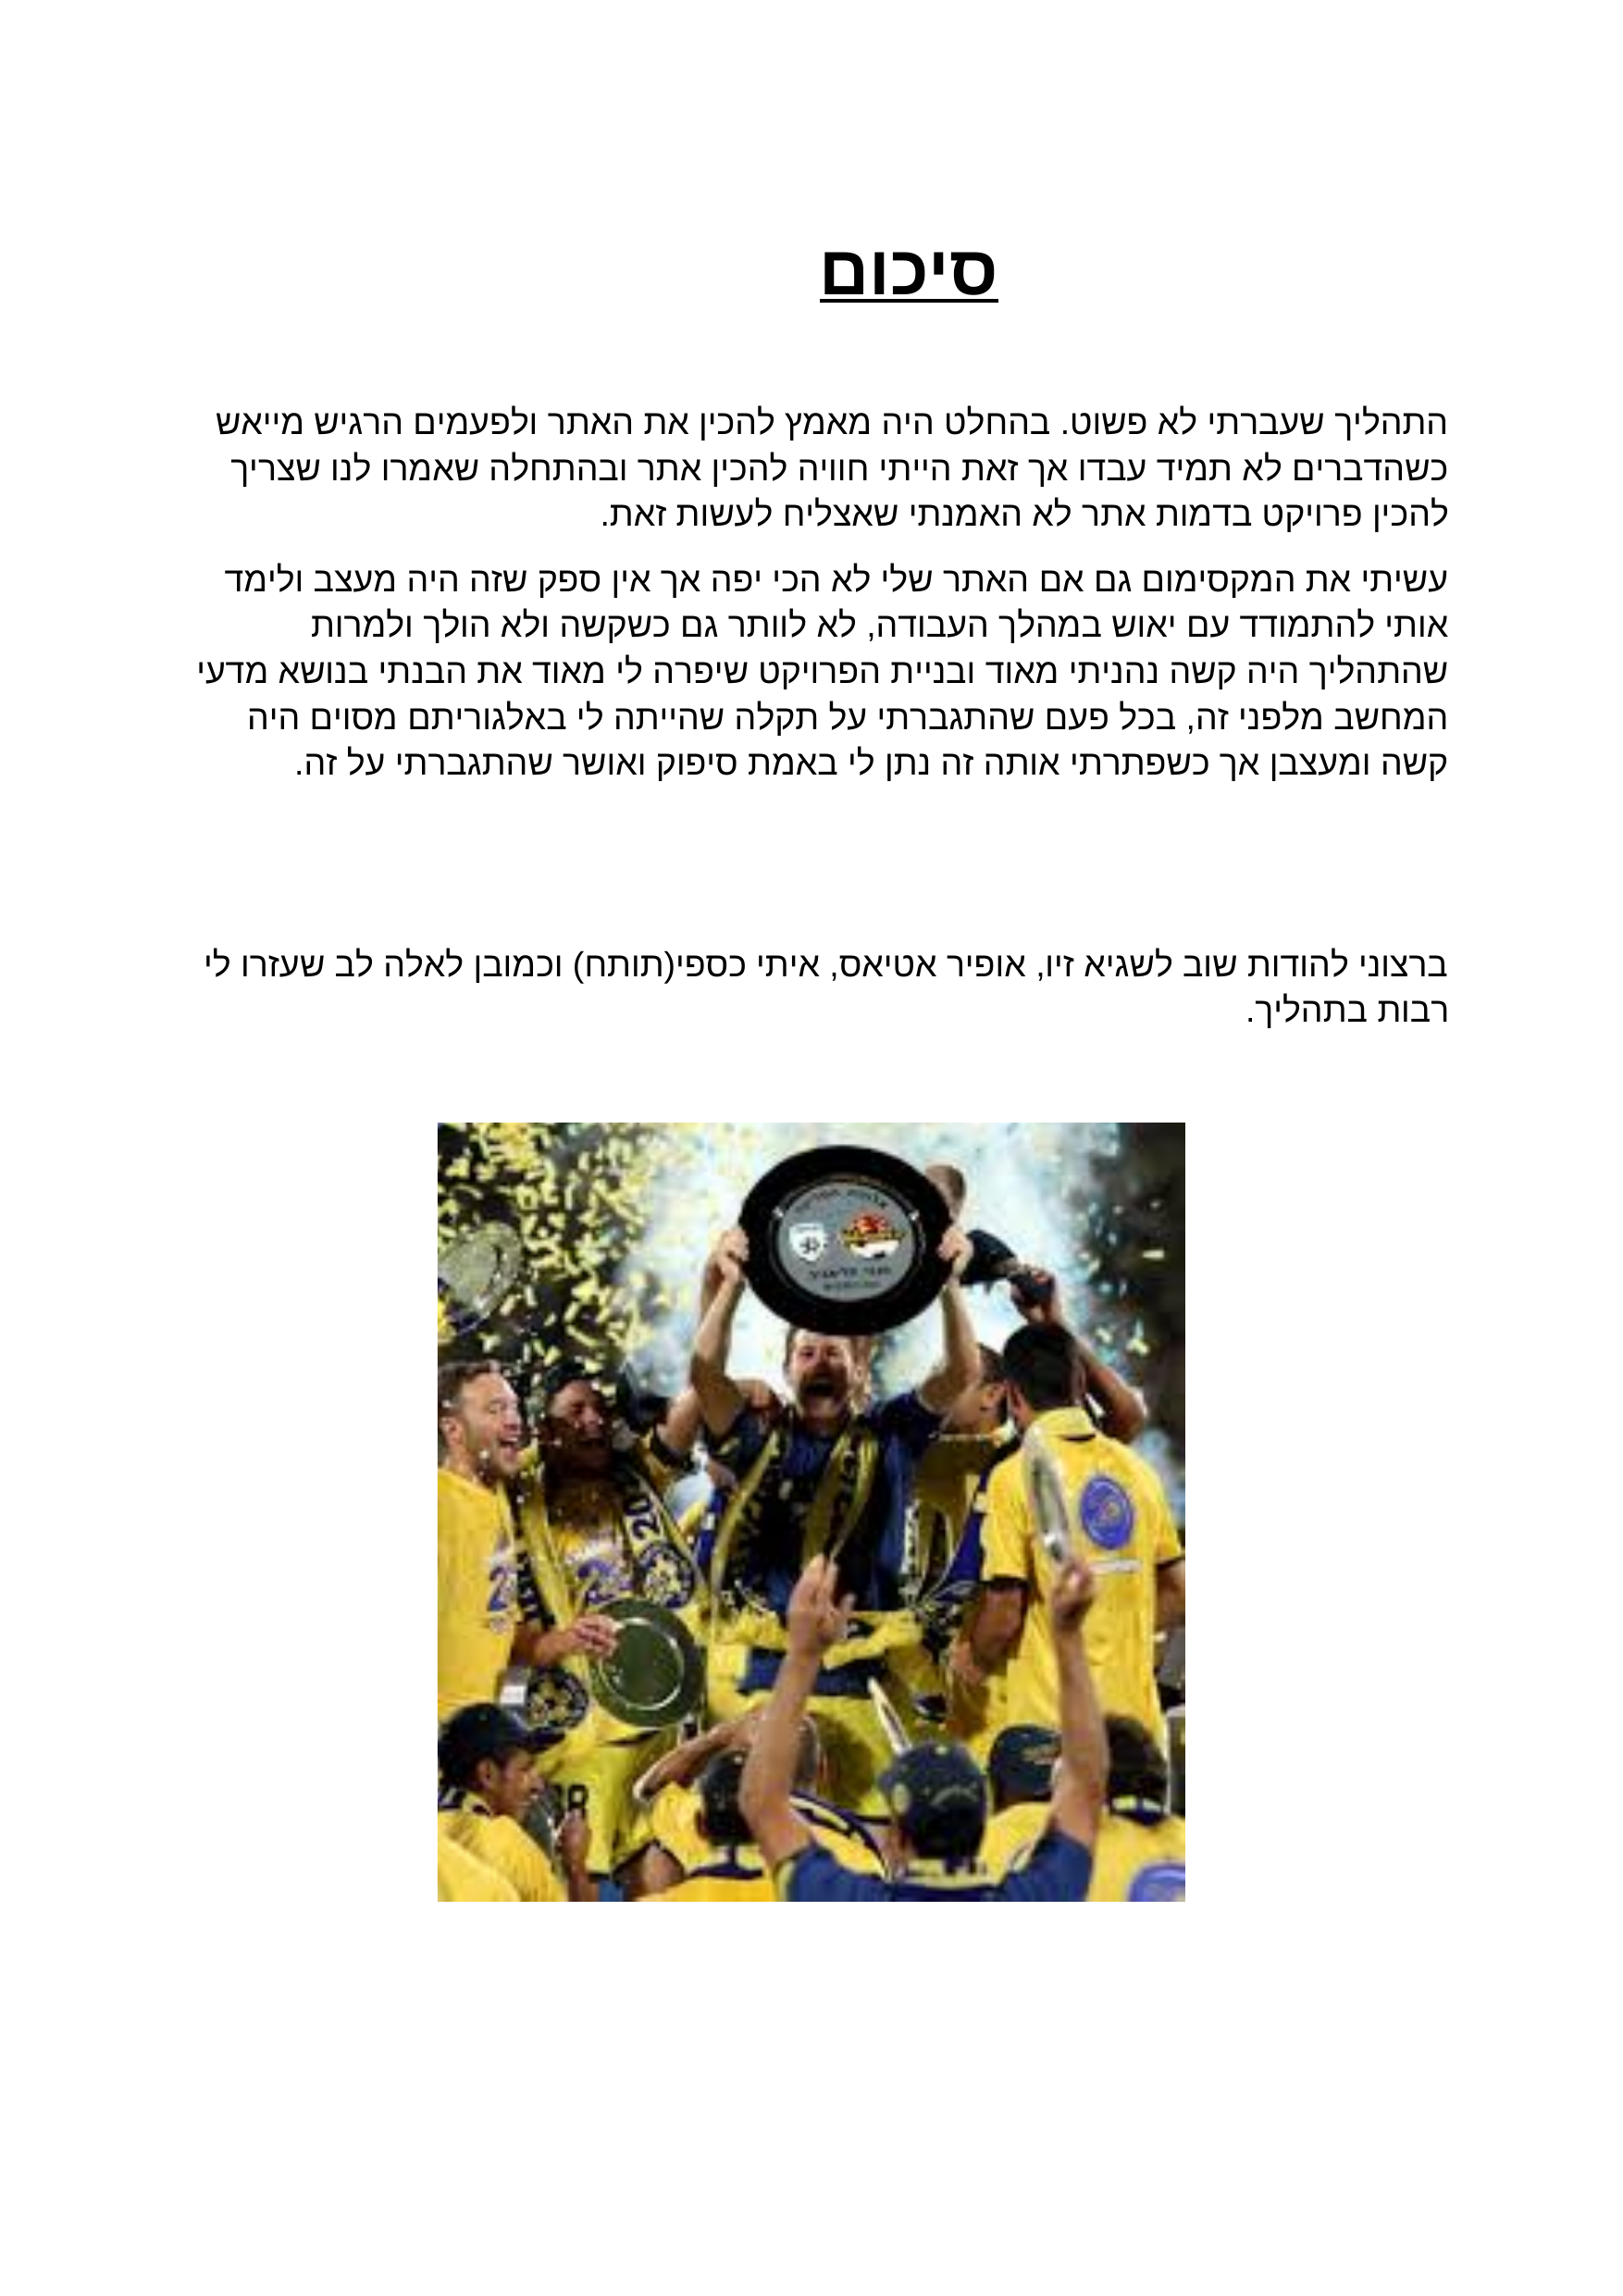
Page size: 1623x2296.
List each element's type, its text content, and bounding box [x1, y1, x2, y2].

picture [437, 1123, 1185, 1902]
text ברצוני להודות שוב לשגיא זיו, אופיר אטיאס, איתי כספי(תותח) וכמובן לאלה לב שעזרו לי רבות בתהליך. [173, 944, 1449, 1030]
text התהליך שעברתי לא פשוט. בהחלט היה מאמץ להכין את האתר ולפעמים הרגיש מייאש כשהדברים לא תמיד עבדו אך זאת הייתי חוויה להכין אתר ובהתחלה שאמרו לנו שצריך להכין פרויקט בדמות אתר לא האמנתי שאצליח לעשות זאת. [173, 402, 1449, 534]
text עשיתי את המקסימום גם אם האתר שלי לא הכי יפה אך אין ספק שזה היה מעצב ולימד אותי להתמודד עם יאוש במהלך העבודה, לא לוותר גם כשקשה ולא הולך ולמרות שהתהליך היה קשה נהניתי מאוד ובניית הפרויקט שיפרה לי מאוד את הבנתי בנושא מדעי המחשב מלפני זה, בכל פעם שהתגברתי על תקלה שהייתה לי באלגוריתם מסוים היה קשה ומעצבן אך כשפתרתי אותה זה נתן לי באמת סיפוק ואושר שהתגברתי על זה. [173, 559, 1449, 783]
